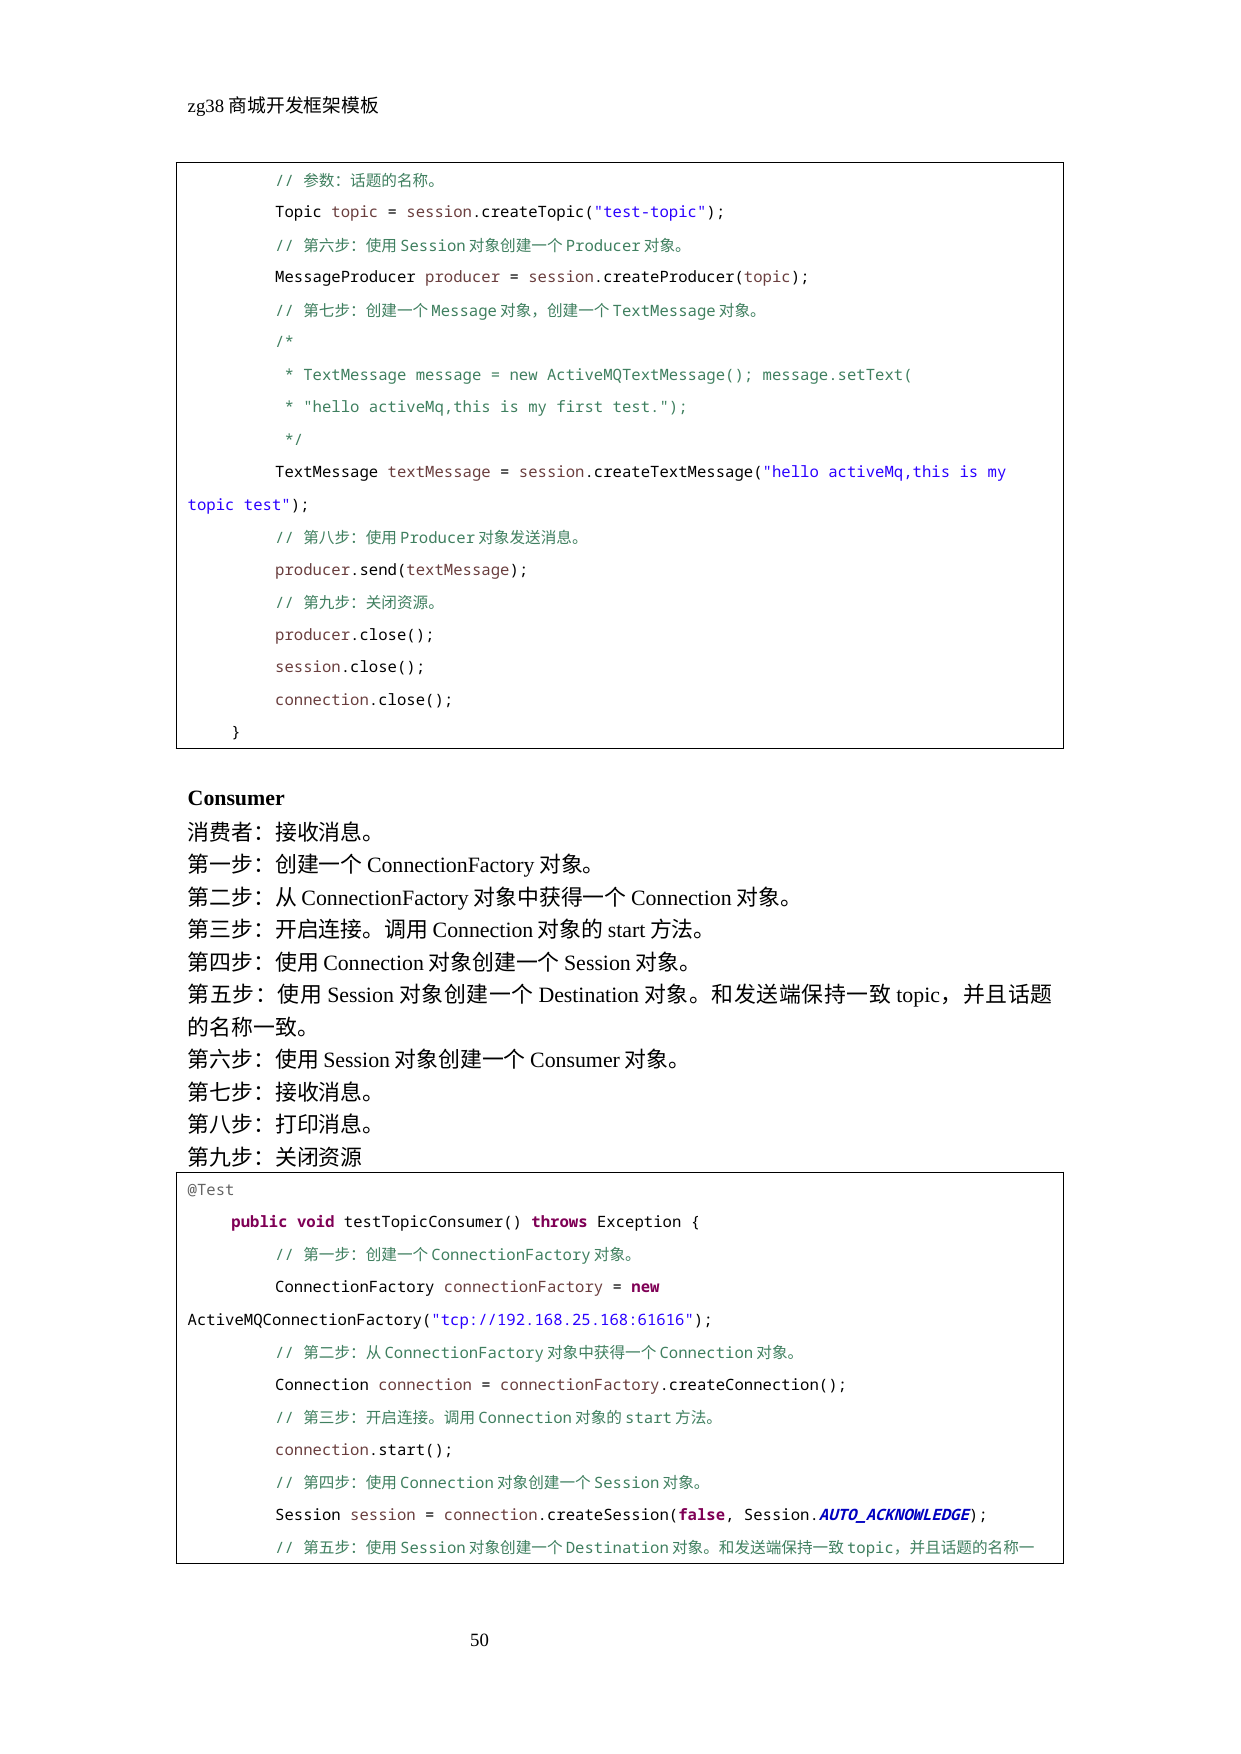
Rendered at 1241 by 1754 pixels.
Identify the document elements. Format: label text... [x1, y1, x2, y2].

text 第三步：开启连接。调用Connection对象的start方法。 [187, 912, 1053, 944]
text 第八步：打印消息。 [187, 1107, 1053, 1139]
text 第九步：关闭资源 [187, 1139, 1053, 1172]
text 第七步：接收消息。 [187, 1074, 1053, 1107]
text 第四步：使用Connection对象创建一个Session对象。 [187, 944, 1053, 977]
text 第二步：从ConnectionFactory对象中获得一个Connection对象。 [187, 879, 1053, 912]
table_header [177, 1173, 1063, 1563]
text Consumer [187, 782, 1053, 814]
text 第一步：创建一个ConnectionFactory对象。 [187, 847, 1053, 879]
text 第六步：使用Session对象创建一个Consumer对象。 [187, 1042, 1053, 1074]
text 第五步：使用Session对象创建一个Destination对象。和发送端保持一致topic，并且话题的名称一致。 [187, 977, 1053, 1042]
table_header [177, 163, 1063, 748]
text 消费者：接收消息。 [187, 814, 1053, 847]
